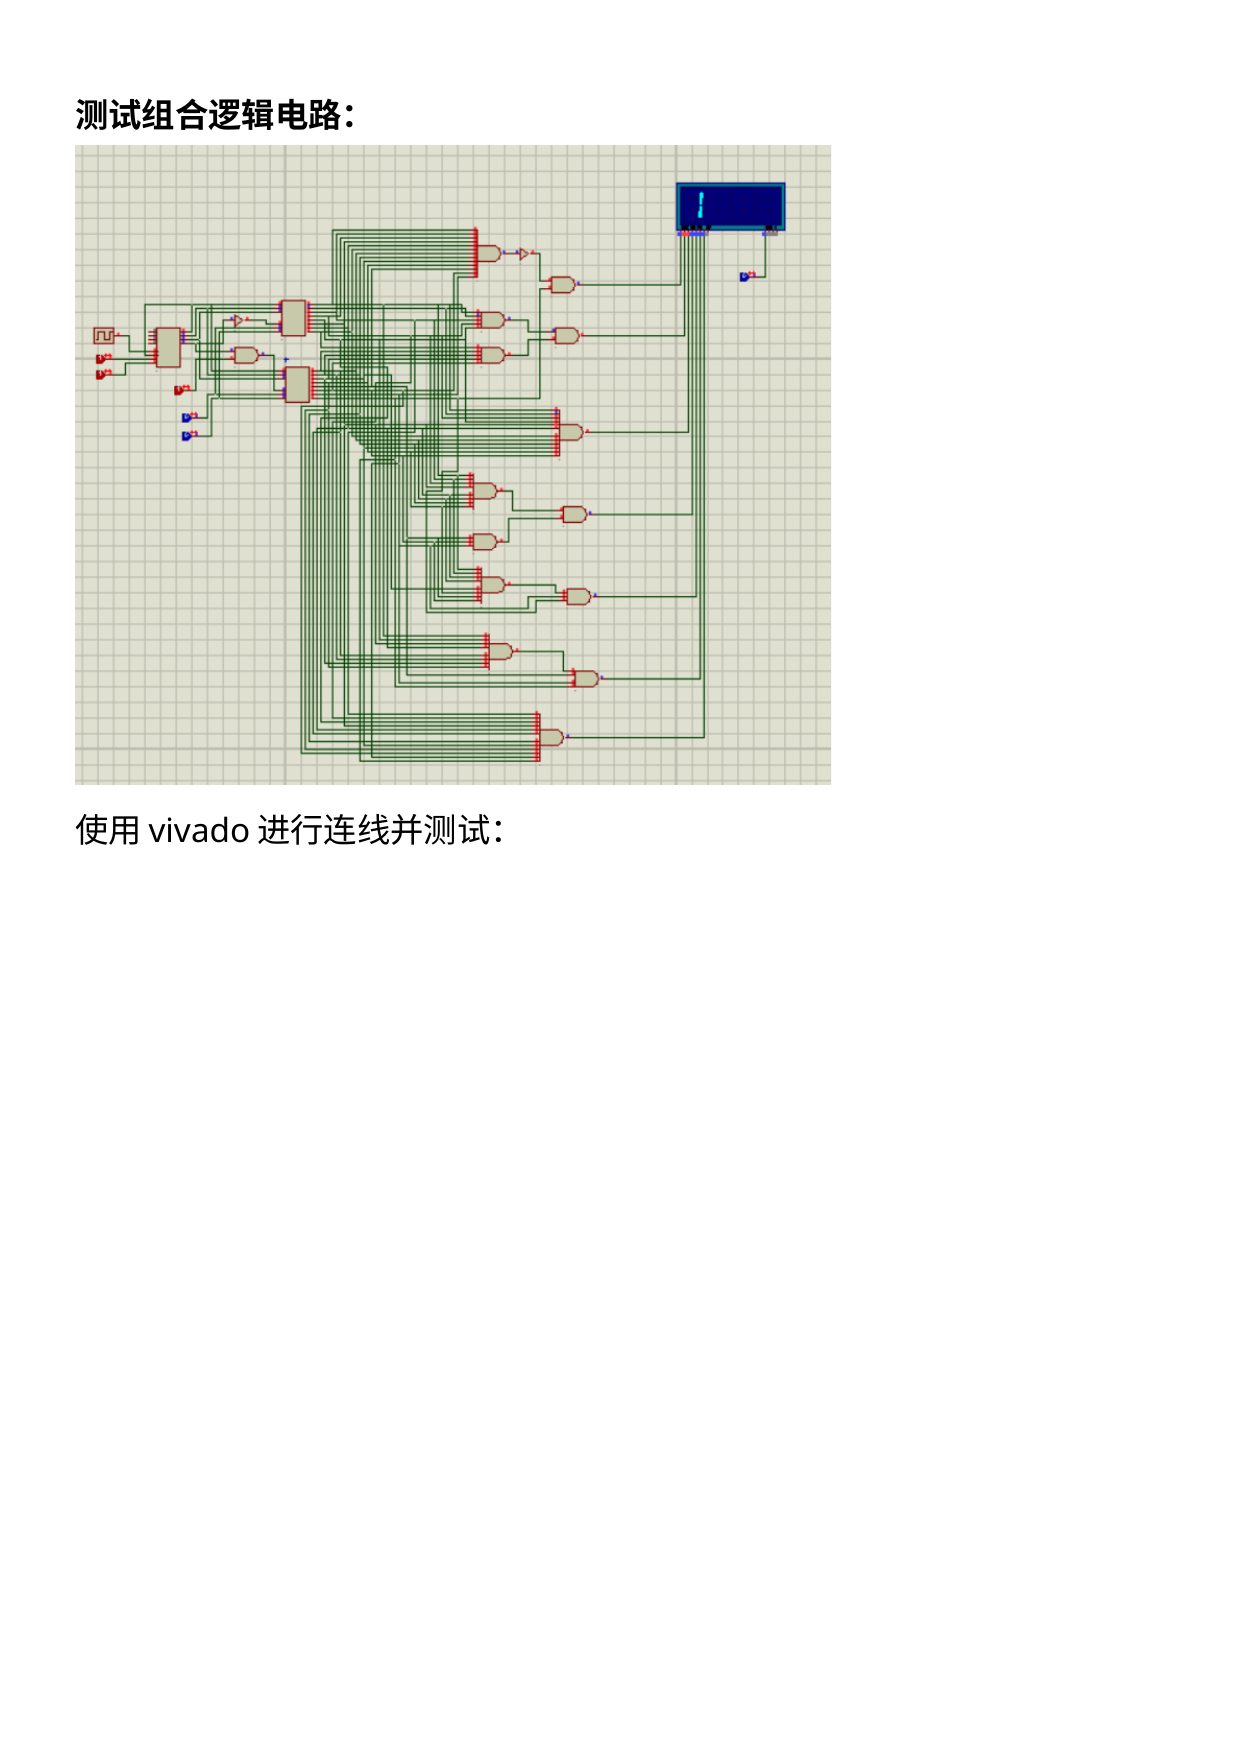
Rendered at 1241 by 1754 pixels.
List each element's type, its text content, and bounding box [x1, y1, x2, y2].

text 测试组合逻辑电路： [75, 81, 1165, 146]
text 使用vivado进行连线并测试： [75, 796, 1165, 861]
picture [75, 145, 832, 785]
